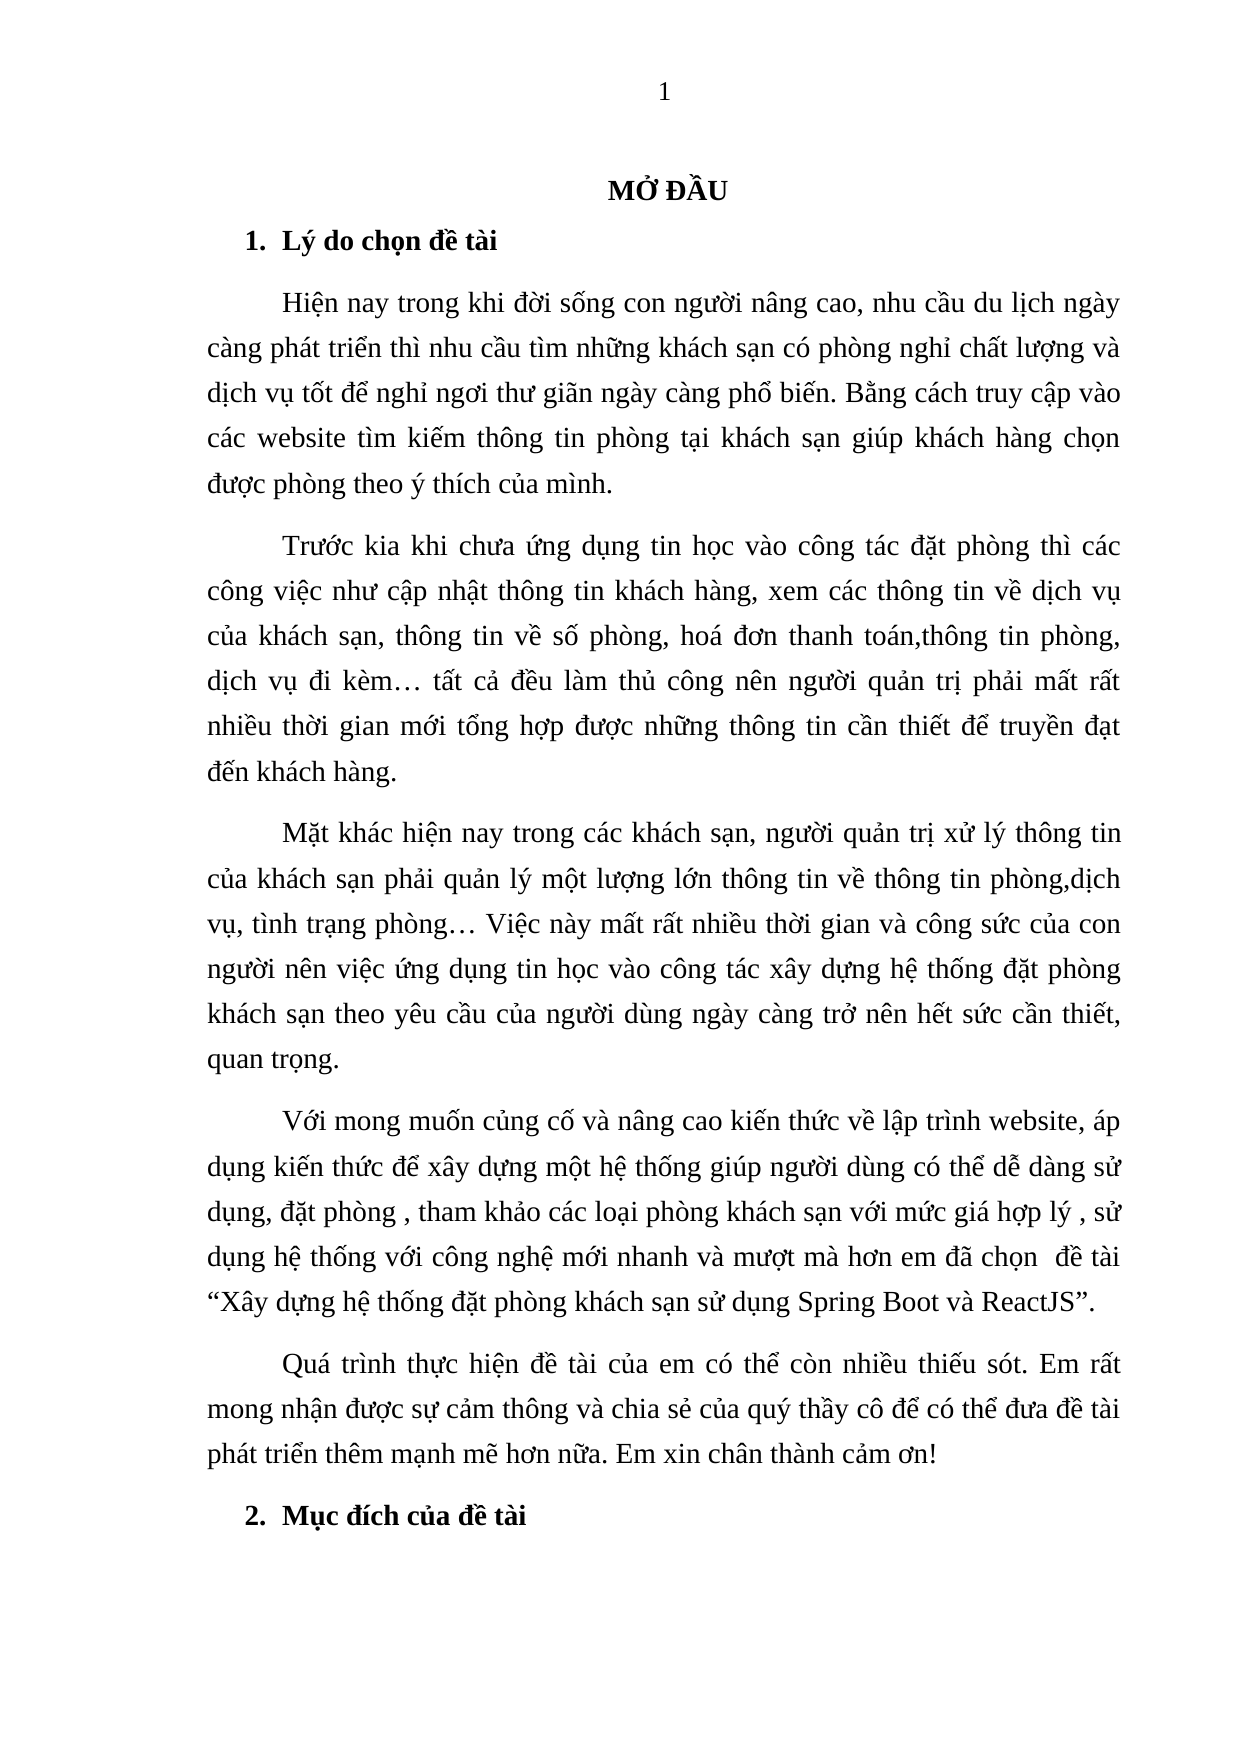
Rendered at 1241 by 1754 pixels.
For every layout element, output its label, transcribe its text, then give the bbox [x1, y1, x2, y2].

text Trước kia khi chưa ứng dụng tin học vào công tác đặt phòng thì các công việc như cập nhật thông tin khách hàng, xem các thông tin về dịch vụ của khách sạn, thông tin về số phòng, hoá đơn thanh toán,thông tin phòng, dịch vụ đi kèm… tất cả đều làm thủ công nên người quản trị phải mất rất nhiều thời gian mới tổng hợp được những thông tin cần thiết để truyền đạt đến khách hàng. [207, 528, 1122, 787]
list Lý do chọn đề tài [244, 223, 1122, 257]
text Quá trình thực hiện đề tài của em có thể còn nhiều thiếu sót. Em rất mong nhận được sự cảm thông và chia sẻ của quý thầy cô để có thể đưa đề tài phát triển thêm mạnh mẽ hơn nữa. Em xin chân thành cảm ơn! [207, 1346, 1122, 1470]
subtitle MỞ ĐẦU [207, 173, 1122, 206]
text Mặt khác hiện nay trong các khách sạn, người quản trị xử lý thông tin của khách sạn phải quản lý một lượng lớn thông tin về thông tin phòng,dịch vụ, tình trạng phòng… Việc này mất rất nhiều thời gian và công sức của con người nên việc ứng dụng tin học vào công tác xây dựng hệ thống đặt phòng khách sạn theo yêu cầu của người dùng ngày càng trở nên hết sức cần thiết, quan trọng. [207, 816, 1122, 1075]
text Hiện nay trong khi đời sống con người nâng cao, nhu cầu du lịch ngày càng phát triển thì nhu cầu tìm những khách sạn có phòng nghỉ chất lượng và dịch vụ tốt để nghỉ ngơi thư giãn ngày càng phổ biến. Bằng cách truy cập vào các website tìm kiếm thông tin phòng tại khách sạn giúp khách hàng chọn được phòng theo ý thích của mình. [207, 285, 1122, 499]
list Mục đích của đề tài [244, 1498, 1122, 1532]
text Với mong muốn củng cố và nâng cao kiến thức về lập trình website, áp dụng kiến thức để xây dựng một hệ thống giúp người dùng có thể dễ dàng sử dụng, đặt phòng , tham khảo các loại phòng khách sạn với mức giá hợp lý , sử dụng hệ thống với công nghệ mới nhanh và mượt mà hơn em đã chọn đề tài “Xây dựng hệ thống đặt phòng khách sạn sử dụng Spring Boot và ReactJS”. [207, 1103, 1122, 1318]
